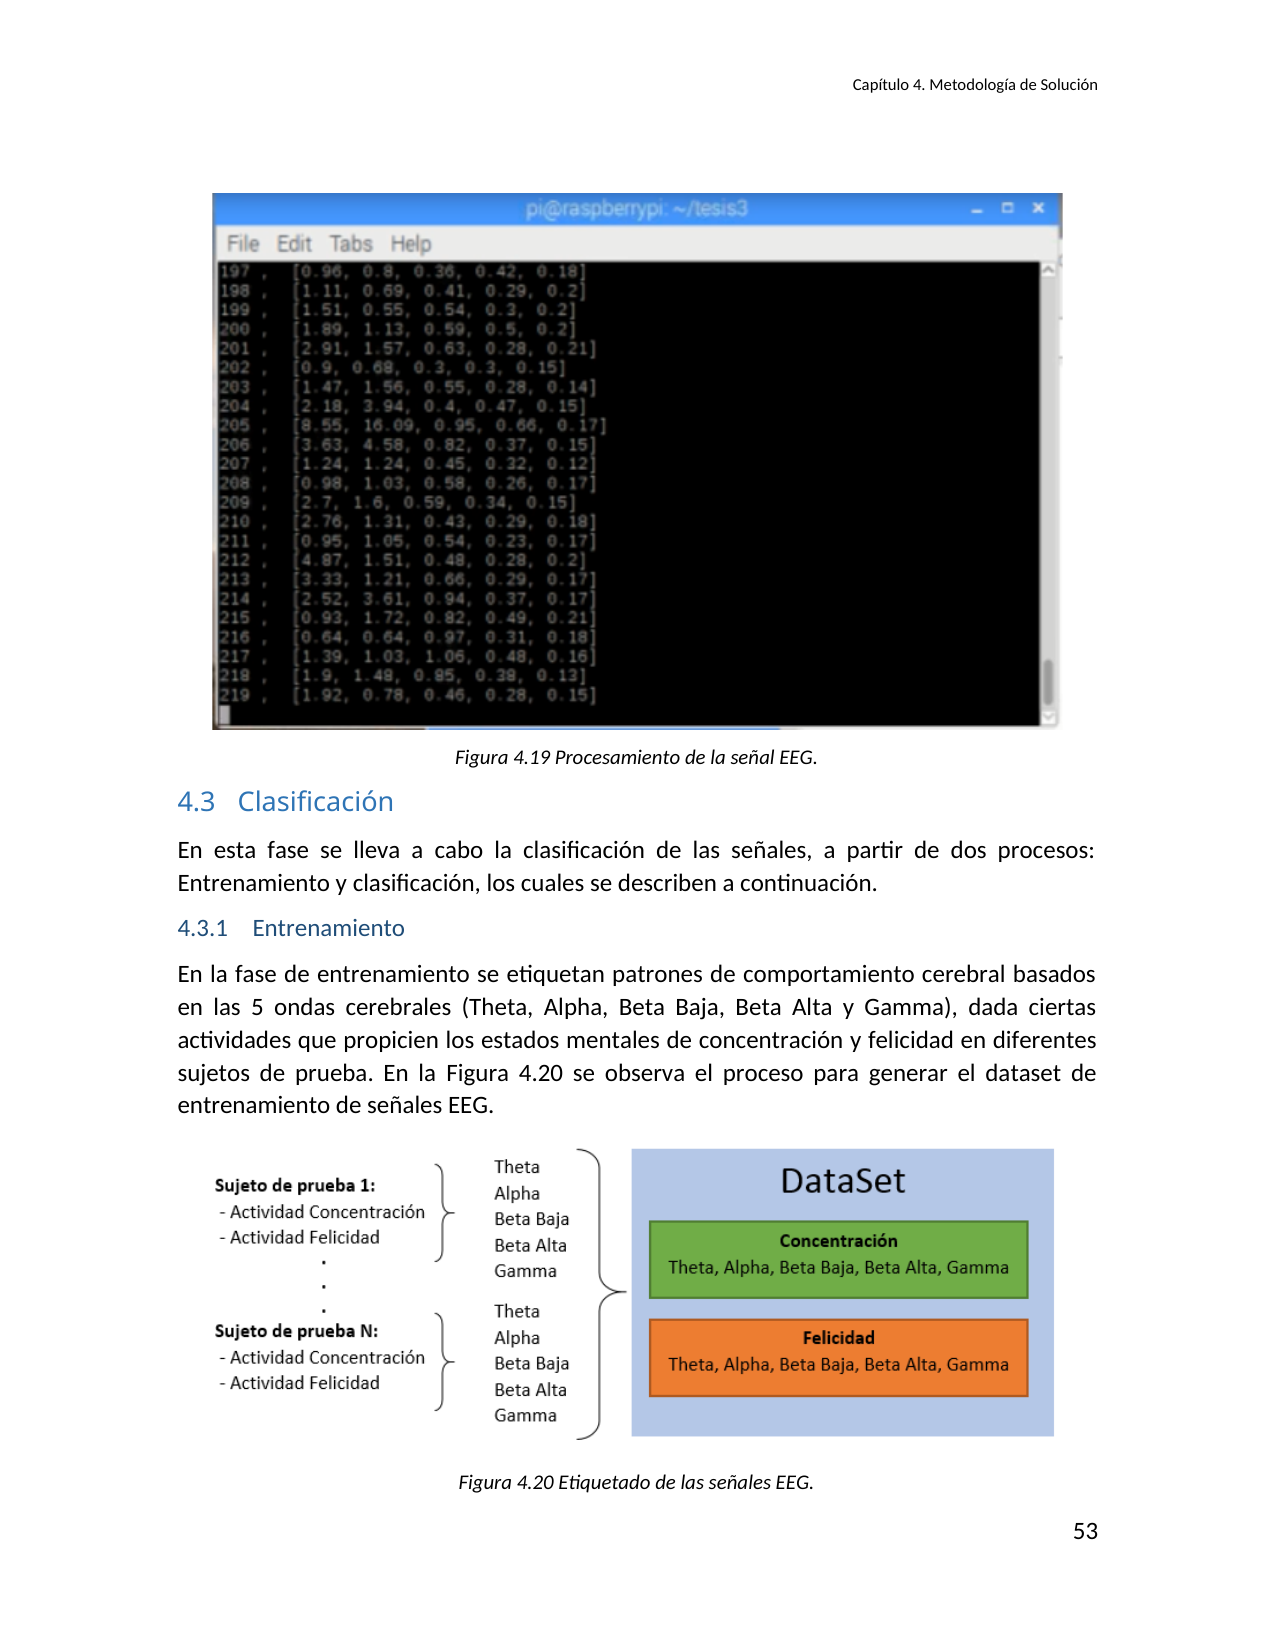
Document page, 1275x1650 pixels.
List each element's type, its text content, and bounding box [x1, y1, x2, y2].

picture [199, 1135, 1076, 1455]
picture [212, 193, 1063, 730]
text En esta fase se lleva a cabo la clasificación de las señales, a partir de dos procesos: Entrenamiento y clasificación, los cuales se describen a continuación. [177, 834, 1098, 898]
subtitle Entrenamiento [177, 913, 1098, 943]
subtitle Clasificación [177, 782, 1098, 819]
